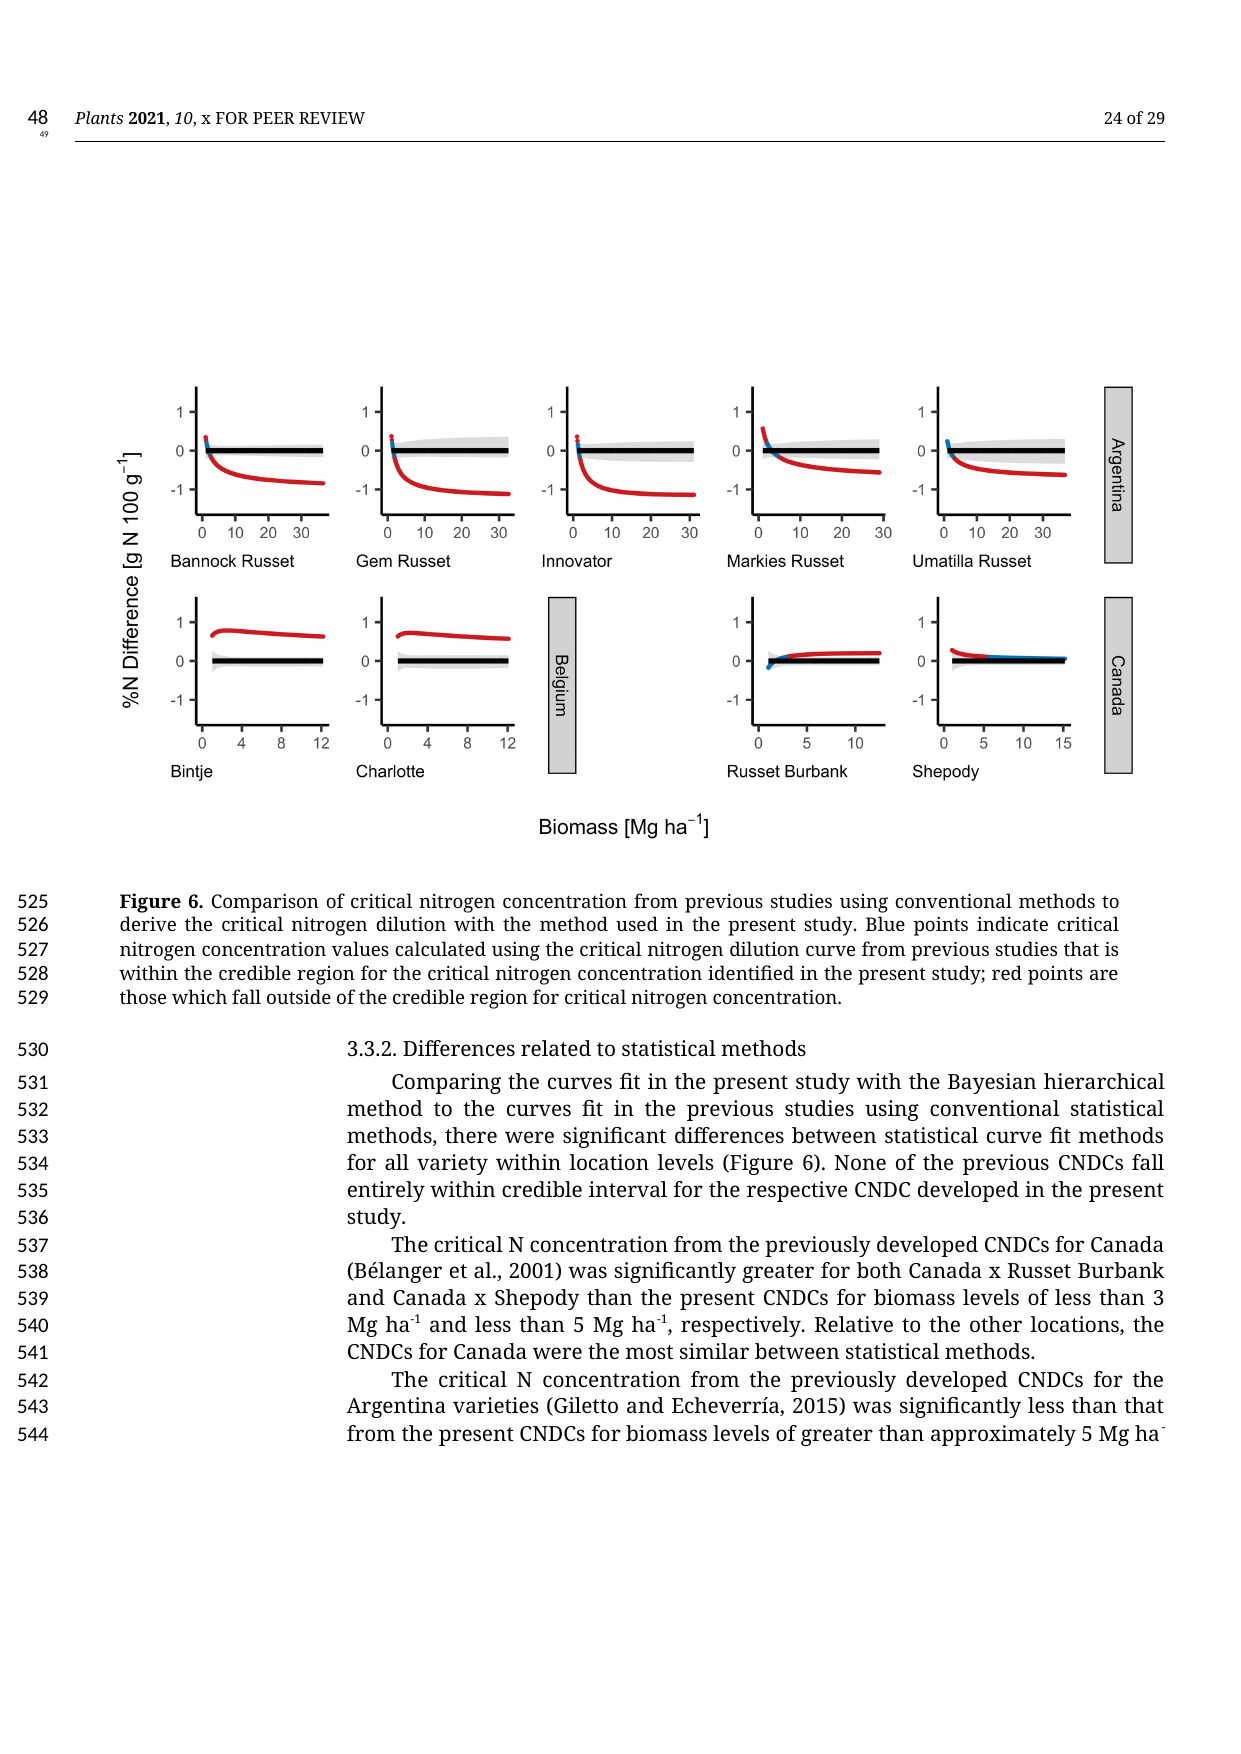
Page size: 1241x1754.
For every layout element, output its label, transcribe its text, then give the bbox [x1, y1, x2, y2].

table_header [84, 374, 1156, 876]
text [347, 1366, 1165, 1447]
text The critical N concentration from the previously developed CNDCs for Canada (Bélanger et al., 2001) was significantly greater for both Canada x Russet Burbank and Canada x Shepody than the present CNDCs for biomass levels of less than 3 Mg ha-1 and less than 5 Mg ha-1, respectively. Relative to the other locations, the CNDCs for Canada were the most similar between statistical methods. [347, 1231, 1165, 1366]
text Comparing the curves fit in the present study with the Bayesian hierarchical method to the curves fit in the previous studies using conventional statistical methods, there were significant differences between statistical curve fit methods for all variety within location levels (Figure 6). None of the previous CNDCs fall entirely within credible interval for the respective CNDC developed in the present study. [347, 1068, 1165, 1231]
picture [95, 373, 1146, 864]
subtitle 3.3.2. Differences related to statistical methods [347, 1035, 1165, 1062]
text Figure 6. Comparison of critical nitrogen concentration from previous studies using conventional methods to derive the critical nitrogen dilution with the method used in the present study. Blue points indicate critical nitrogen concentration values calculated using the critical nitrogen dilution curve from previous studies that is within the credible region for the critical nitrogen concentration identified in the present study; red points are those which fall outside of the credible region for critical nitrogen concentration. [119, 889, 1121, 1010]
